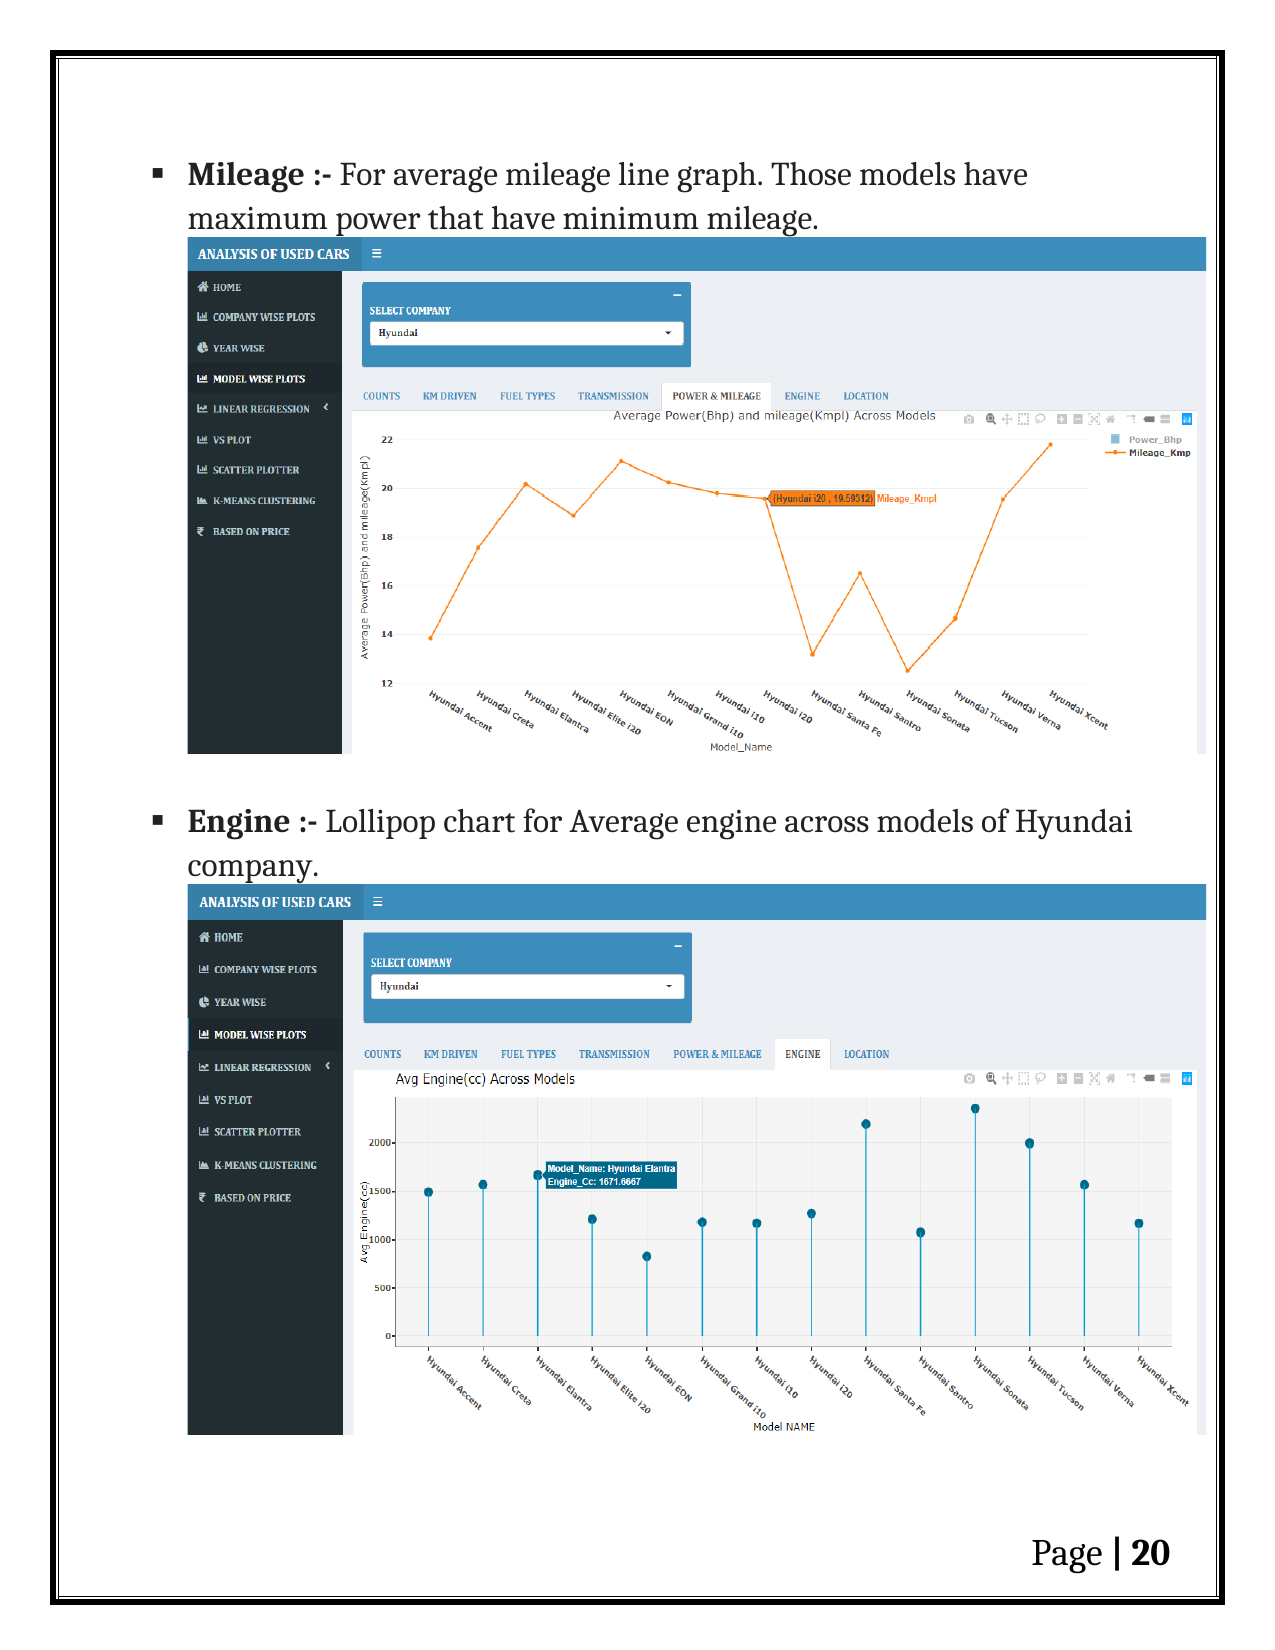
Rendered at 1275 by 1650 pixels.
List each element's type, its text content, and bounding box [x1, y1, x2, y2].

picture [187, 237, 1207, 754]
list Engine :- Lollipop chart for Average engine across models of Hyundai company. [150, 797, 1170, 884]
list Mileage :- For average mileage line graph. Those models have maximum power that have minimum mileage. [150, 150, 1170, 237]
picture [187, 884, 1207, 1435]
